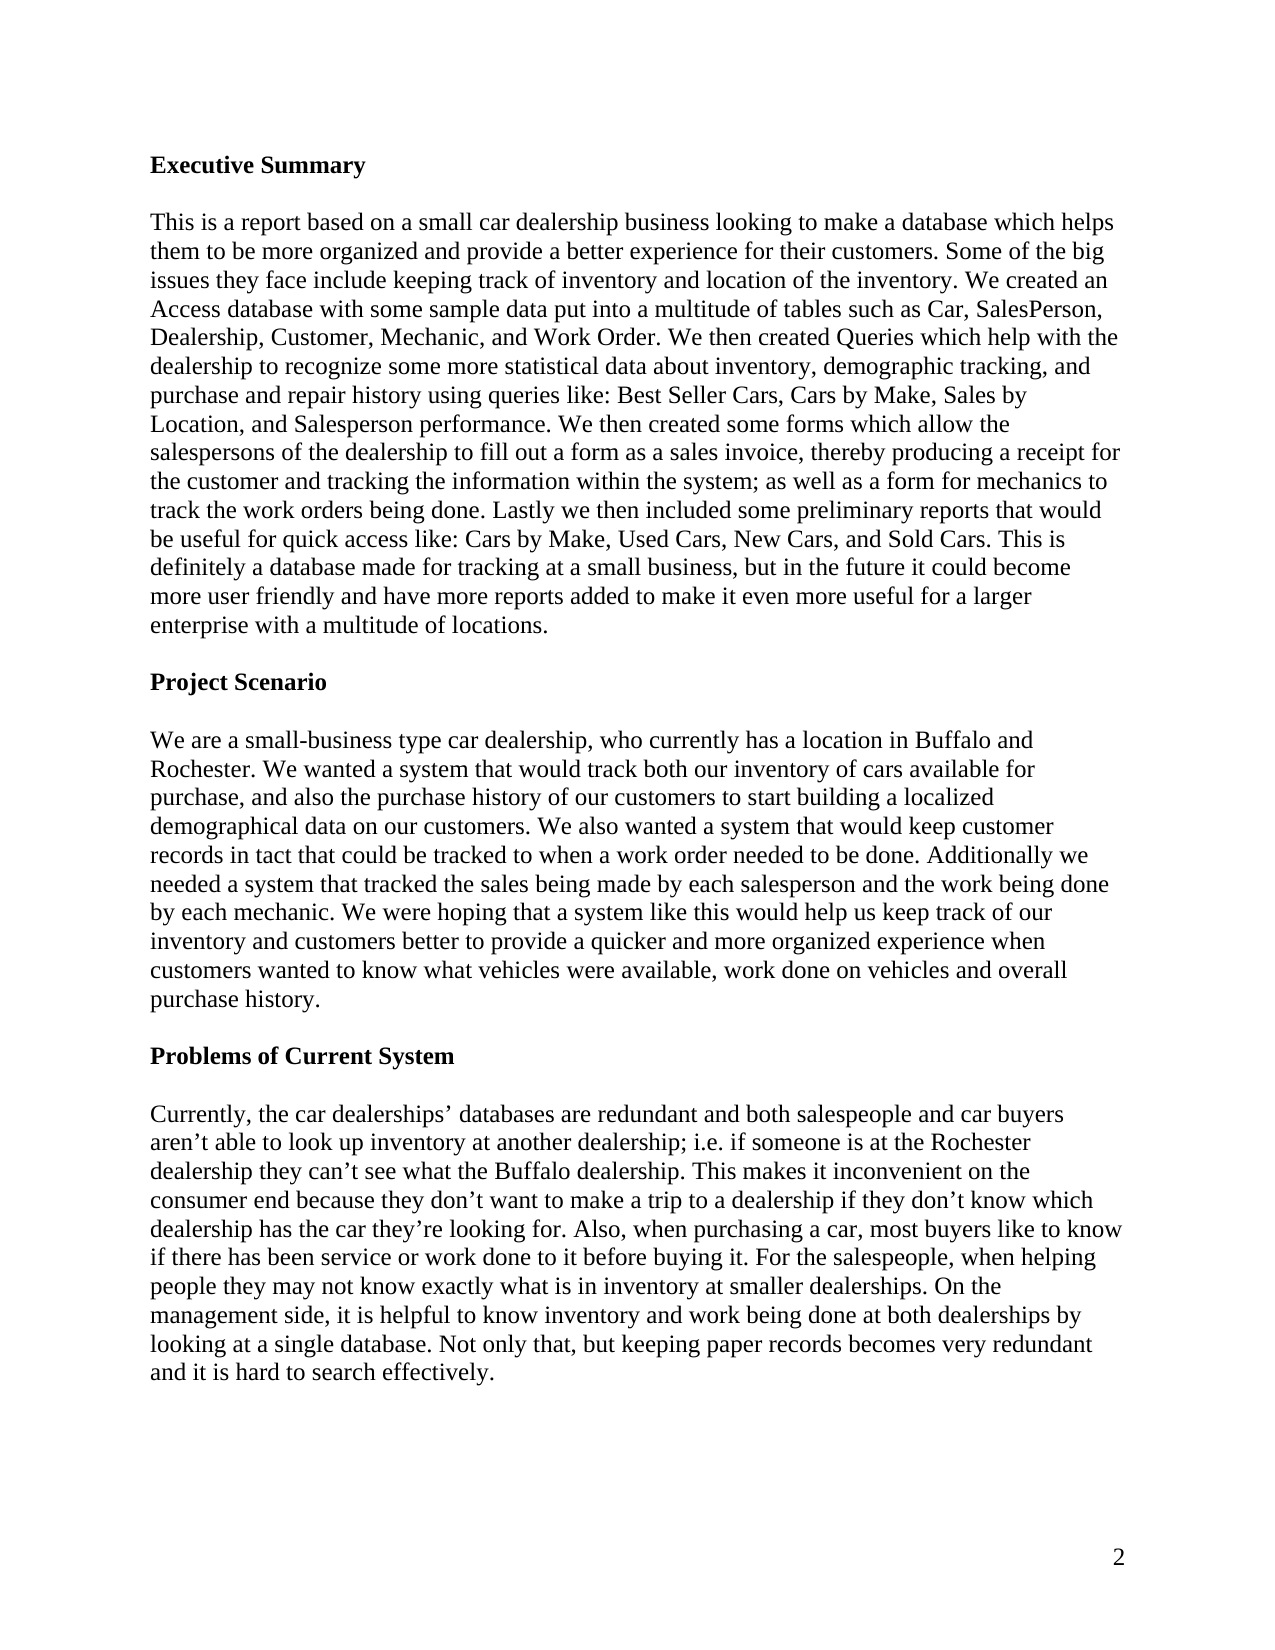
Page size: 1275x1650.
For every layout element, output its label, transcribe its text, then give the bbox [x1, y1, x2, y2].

text Executive Summary [150, 150, 1125, 179]
text Problems of Current System [150, 1041, 1125, 1070]
text We are a small-business type car dealership, who currently has a location in Buffalo and Rochester. We wanted a system that would track both our inventory of cars available for purchase, and also the purchase history of our customers to start building a localized demographical data on our customers. We also wanted a system that would keep customer records in tact that could be tracked to when a work order needed to be done. Additionally we needed a system that tracked the sales being made by each salesperson and the work being done by each mechanic. We were hoping that a system like this would help us keep track of our inventory and customers better to provide a quicker and more organized experience when customers wanted to know what vehicles were available, work done on vehicles and overall purchase history. [150, 725, 1125, 1012]
text This is a report based on a small car dealership business looking to make a database which helps them to be more organized and provide a better experience for their customers. Some of the big issues they face include keeping track of inventory and location of the inventory. We created an Access database with some sample data put into a multitude of tables such as Car, SalesPerson, Dealership, Customer, Mechanic, and Work Order. We then created Queries which help with the dealership to recognize some more statistical data about inventory, demographic tracking, and purchase and repair history using queries like: Best Seller Cars, Cars by Make, Sales by Location, and Salesperson performance. We then created some forms which allow the salespersons of the dealership to fill out a form as a sales invoice, thereby producing a receipt for the customer and tracking the information within the system; as well as a form for mechanics to track the work orders being done. Lastly we then included some preliminary reports that would be useful for quick access like: Cars by Make, Used Cars, New Cars, and Sold Cars. This is definitely a database made for tracking at a small business, but in the future it could become more user friendly and have more reports added to make it even more useful for a larger enterprise with a multitude of locations. [150, 207, 1125, 639]
text Currently, the car dealerships’ databases are redundant and both salespeople and car buyers aren’t able to look up inventory at another dealership; i.e. if someone is at the Rochester dealership they can’t see what the Buffalo dealership. This makes it inconvenient on the consumer end because they don’t want to make a trip to a dealership if they don’t know which dealership has the car they’re looking for. Also, when purchasing a car, most buyers like to know if there has been service or work done to it before buying it. For the salespeople, when helping people they may not know exactly what is in inventory at smaller dealerships. On the management side, it is helpful to know inventory and work being done at both dealerships by looking at a single database. Not only that, but keeping paper records becomes very redundant and it is hard to search effectively. [150, 1099, 1125, 1386]
text Project Scenario [150, 667, 1125, 696]
